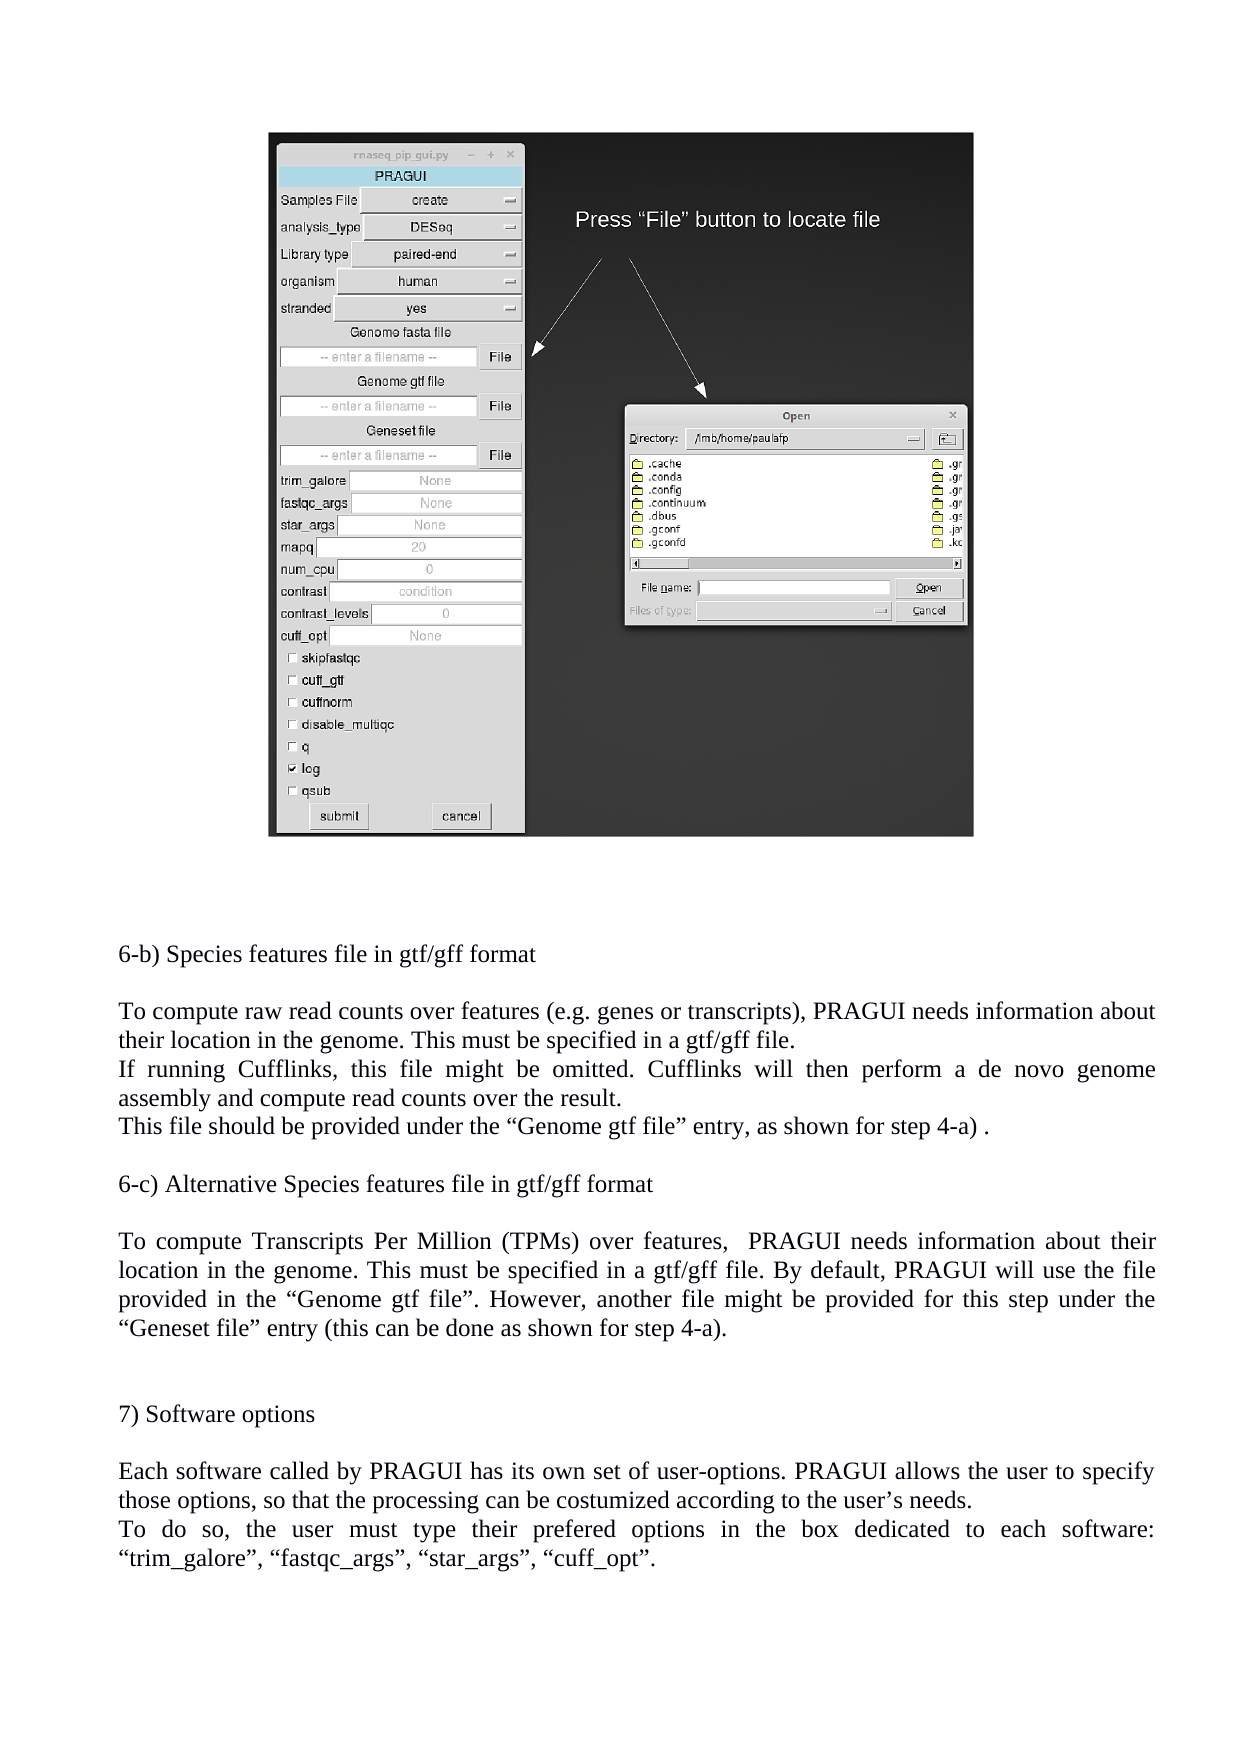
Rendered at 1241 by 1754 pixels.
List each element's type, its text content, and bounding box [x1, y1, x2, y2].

text To do so, the user must type their prefered options in the box dedicated to each software: “trim_galore”, “fastqc_args”, “star_args”, “cuff_opt”. [118, 1514, 1157, 1571]
text 6-b) Species features file in gtf/gff format [118, 939, 1157, 968]
text Each software called by PRAGUI has its own set of user-options. PRAGUI allows the user to specify those options, so that the processing can be costumized according to the user’s needs. [118, 1456, 1157, 1514]
text To compute Transcripts Per Million (TPMs) over features, PRAGUI needs information about their location in the genome. This must be specified in a gtf/gff file. By default, PRAGUI will use the file provided in the “Genome gtf file”. However, another file might be provided for this step under the “Geneset file” entry (this can be done as shown for step 4-a). [118, 1226, 1157, 1341]
text 7) Software options [118, 1399, 1157, 1428]
text To compute raw read counts over features (e.g. genes or transcripts), PRAGUI needs information about their location in the genome. This must be specified in a gtf/gff file. [118, 996, 1157, 1054]
text 6-c) Alternative Species features file in gtf/gff format [118, 1169, 1157, 1198]
text This file should be provided under the “Genome gtf file” entry, as shown for step 4-a) . [118, 1111, 1157, 1140]
picture [118, 118, 1158, 853]
text If running Cufflinks, this file might be omitted. Cufflinks will then perform a de novo genome assembly and compute read counts over the result. [118, 1054, 1157, 1111]
